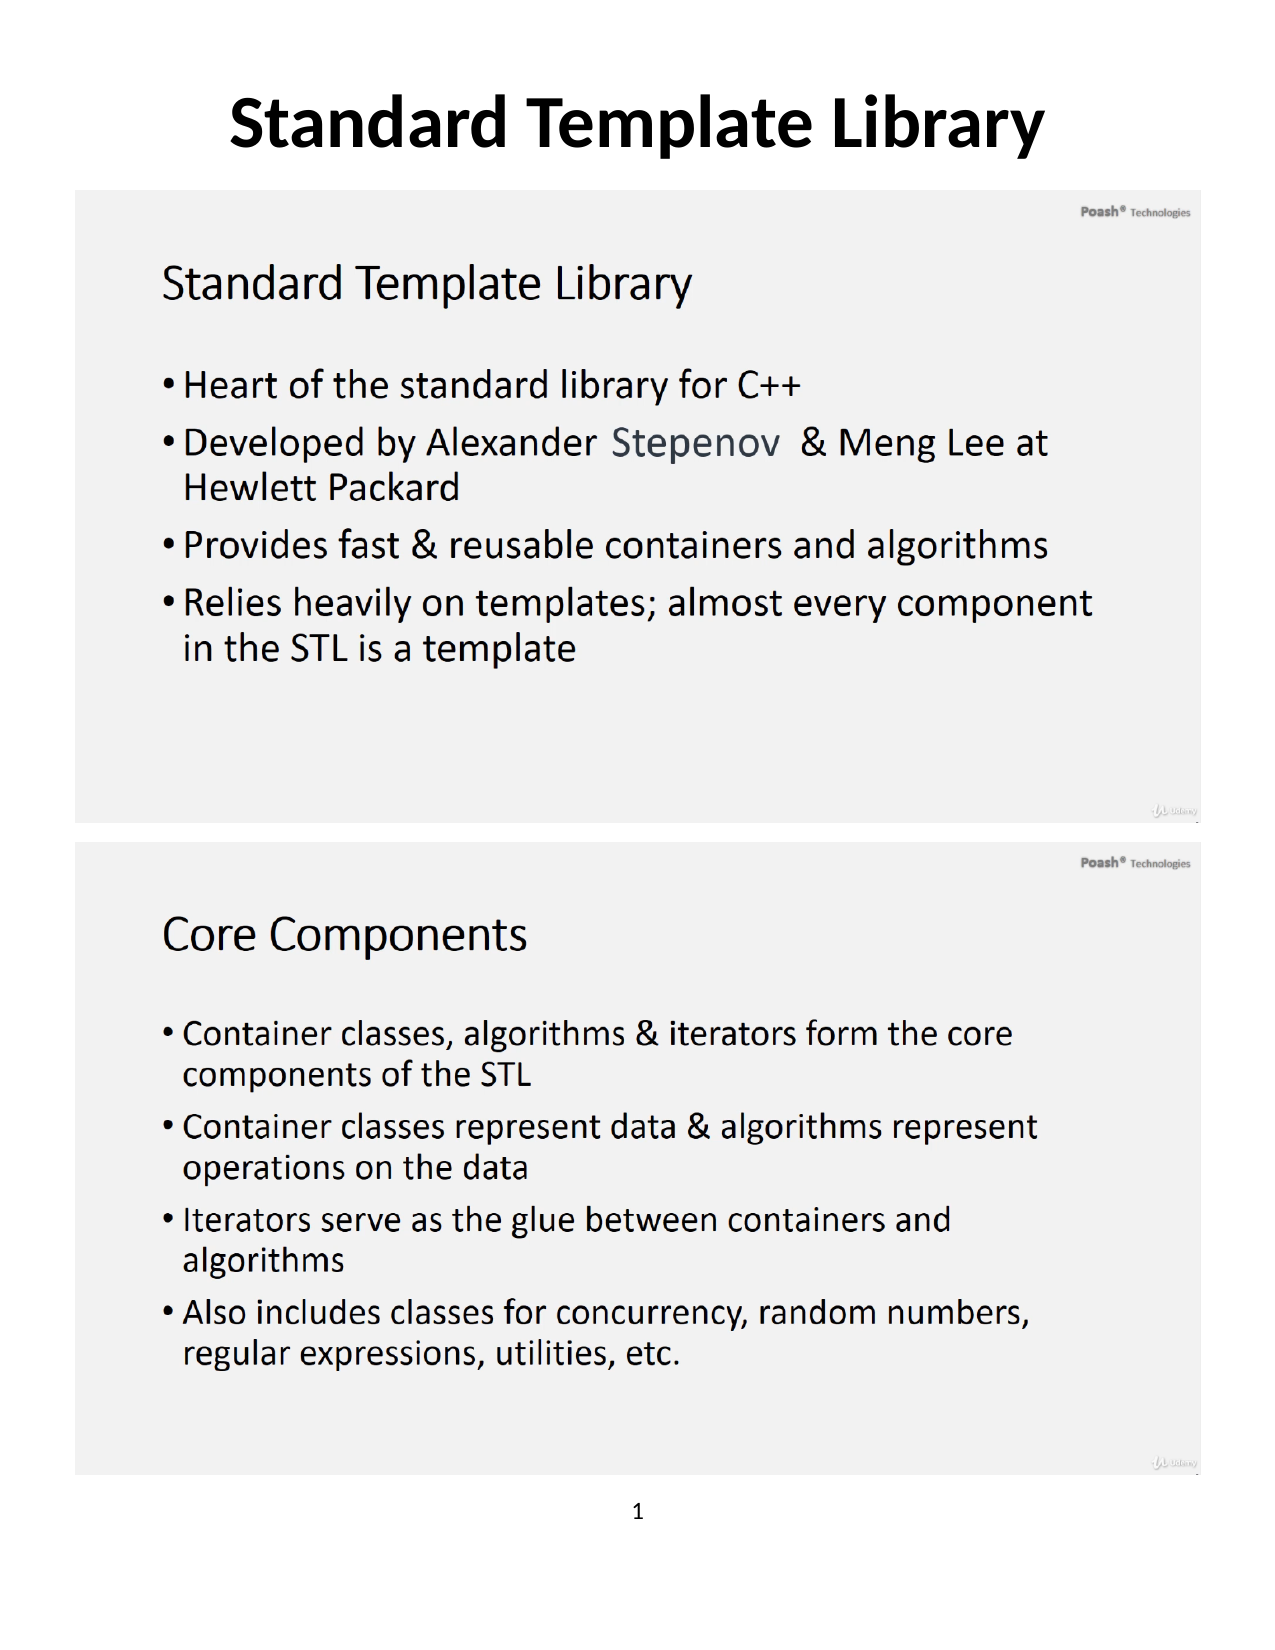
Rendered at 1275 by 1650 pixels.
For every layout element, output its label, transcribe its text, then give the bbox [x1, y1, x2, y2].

subtitle Standard Template Library [75, 75, 1200, 167]
picture [75, 190, 1200, 823]
picture [75, 842, 1200, 1475]
